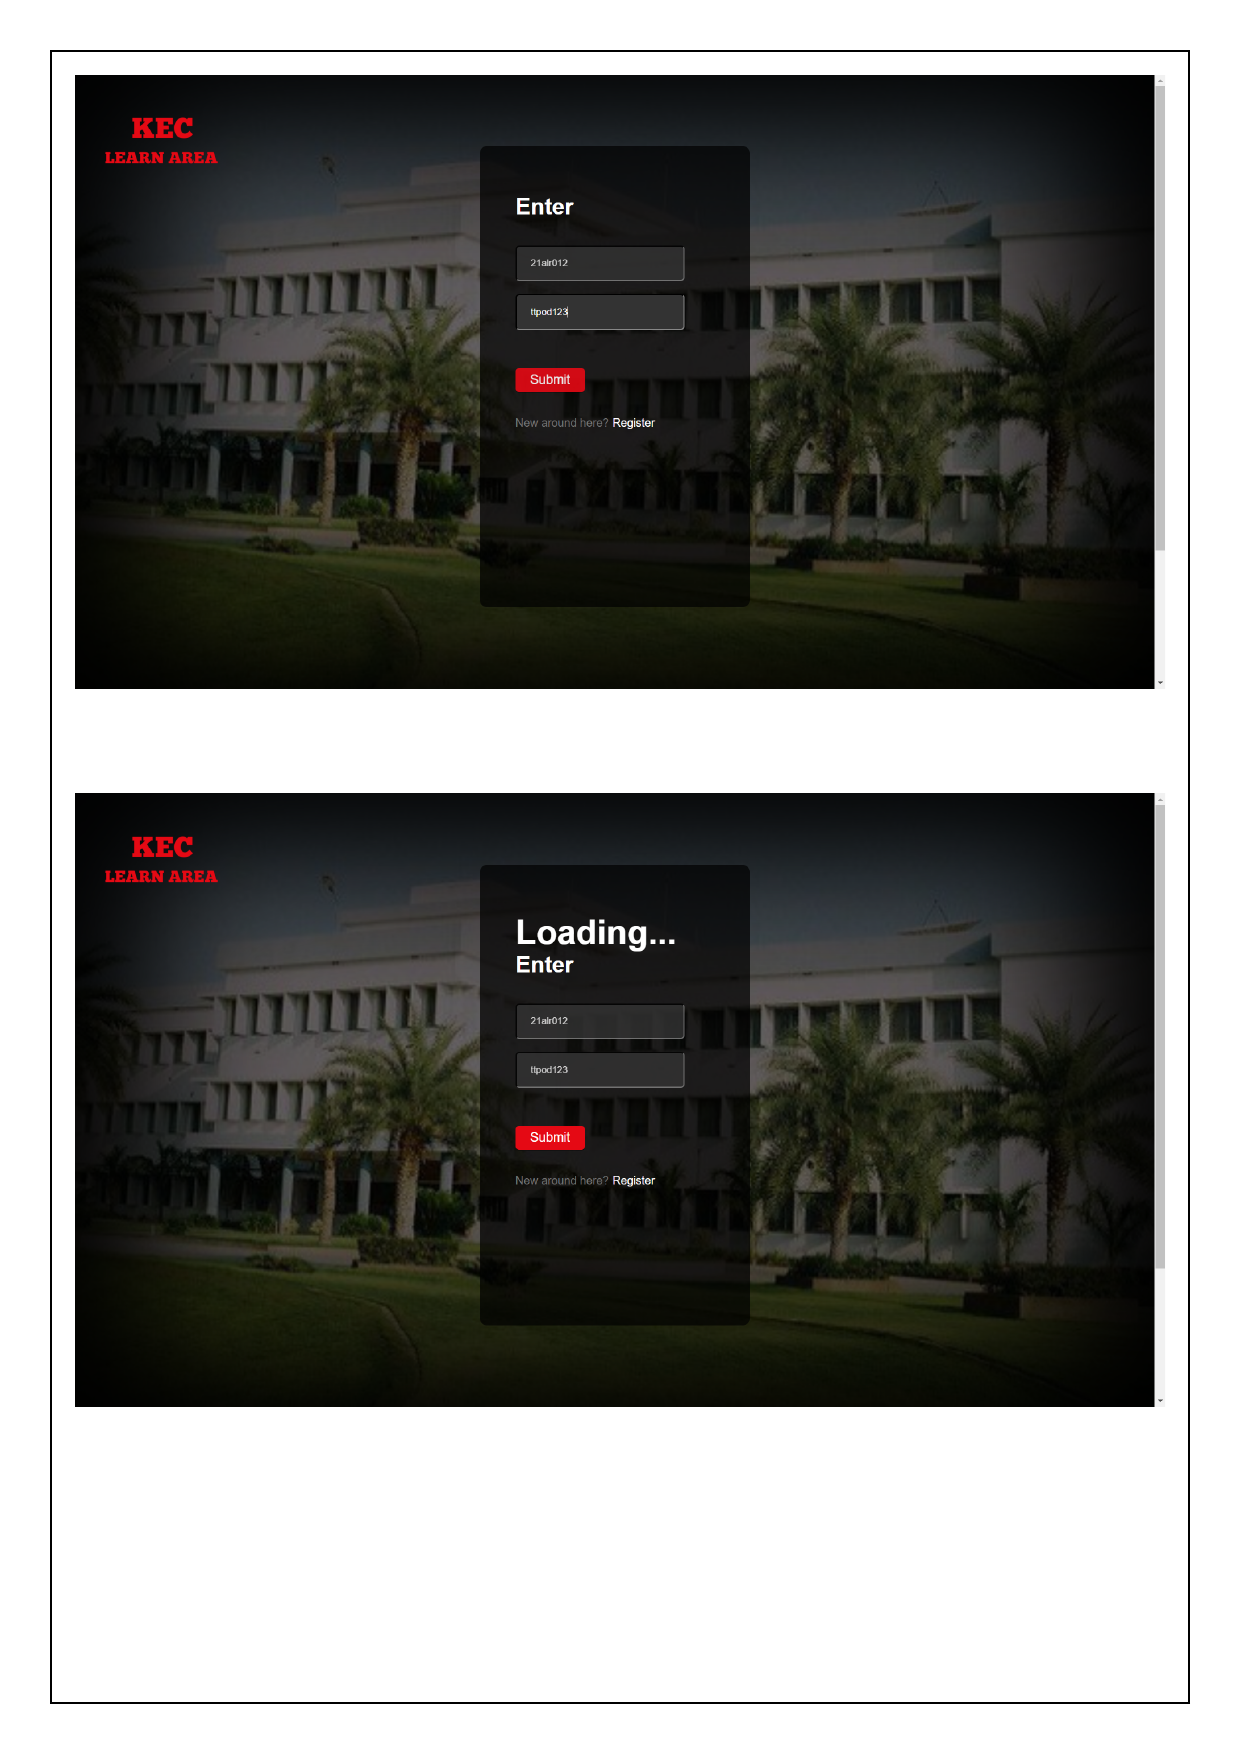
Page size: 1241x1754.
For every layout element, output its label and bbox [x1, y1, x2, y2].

picture [75, 75, 1166, 689]
picture [75, 793, 1166, 1407]
